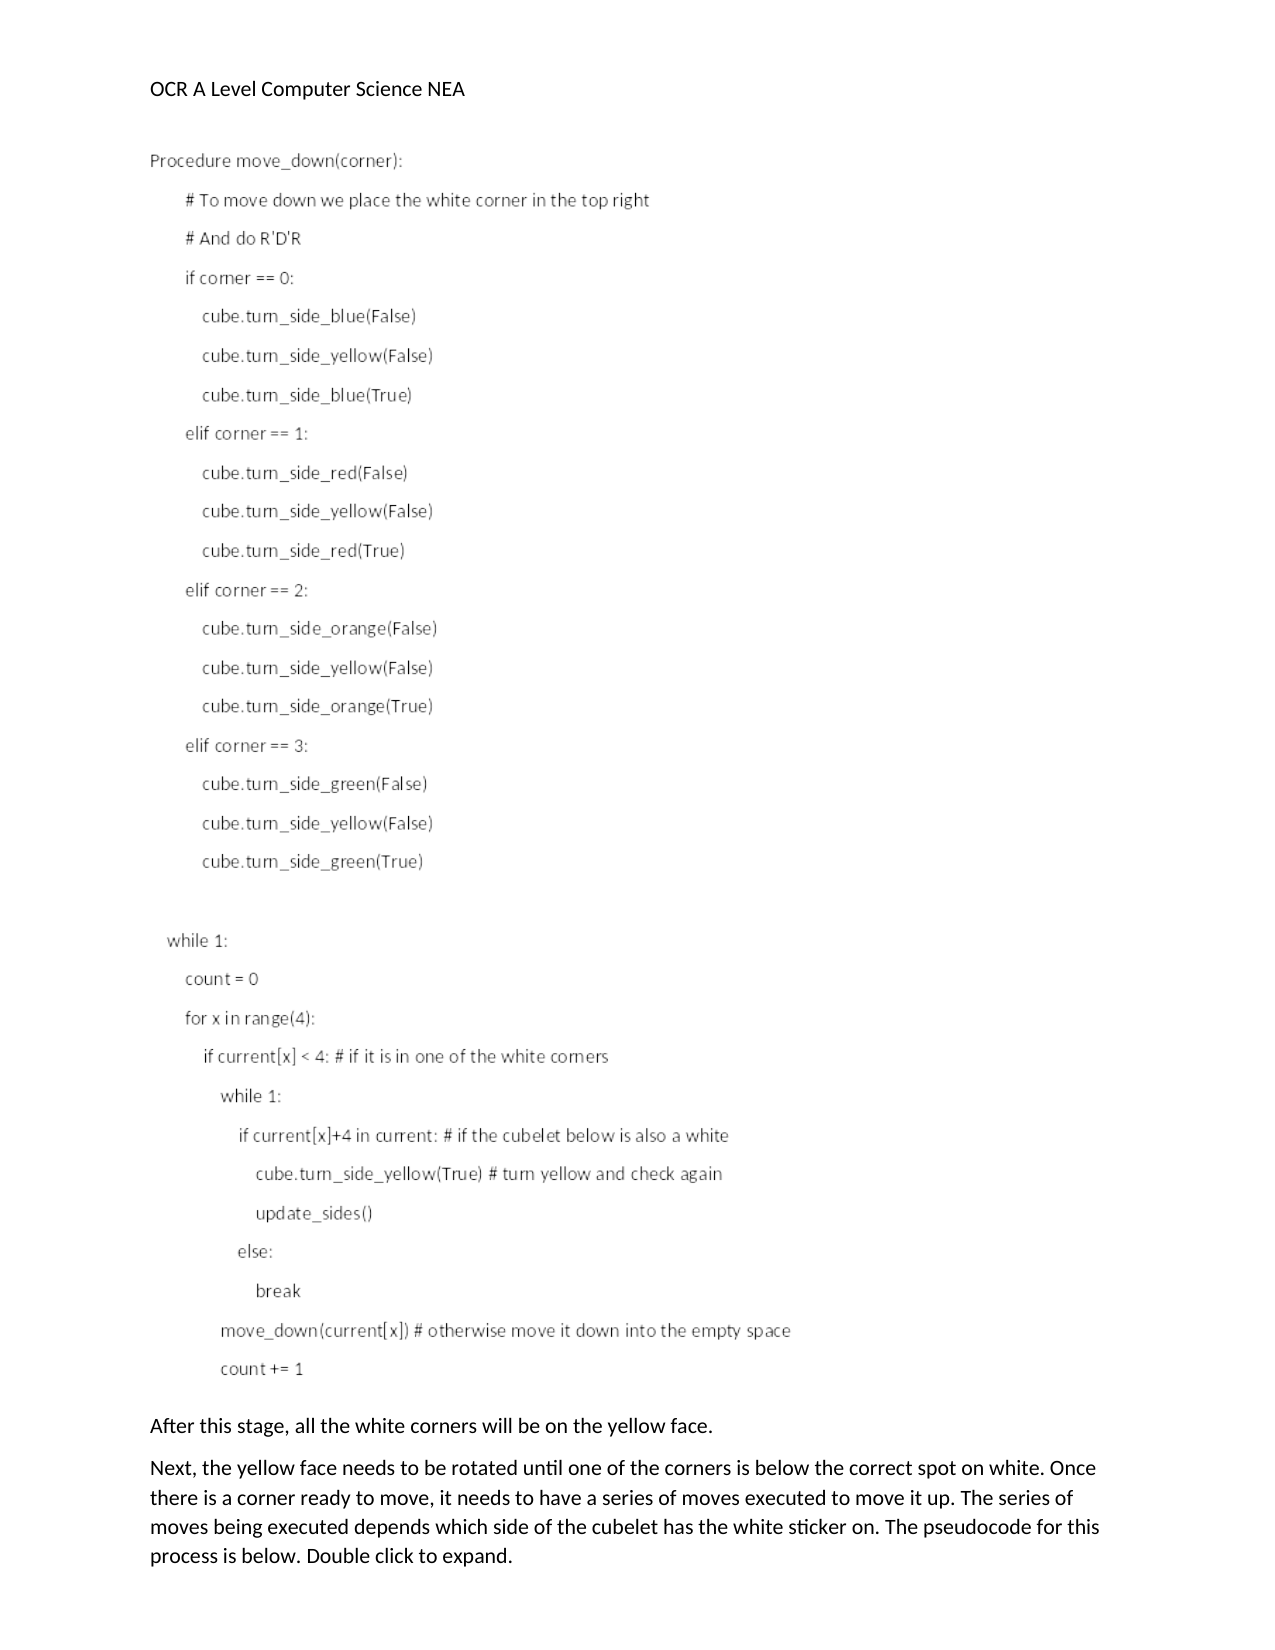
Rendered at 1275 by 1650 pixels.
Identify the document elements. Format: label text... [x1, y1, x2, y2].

text Next, the yellow face needs to be rotated until one of the corners is below the correct spot on white. Once there is a corner ready to move, it needs to have a series of moves executed to move it up. The series of moves being executed depends which side of the cubelet has the white sticker on. The pseudocode for this process is below. Double click to expand. [150, 1454, 1125, 1569]
text After this stage, all the white corners will be on the yellow face. [150, 1413, 1125, 1439]
